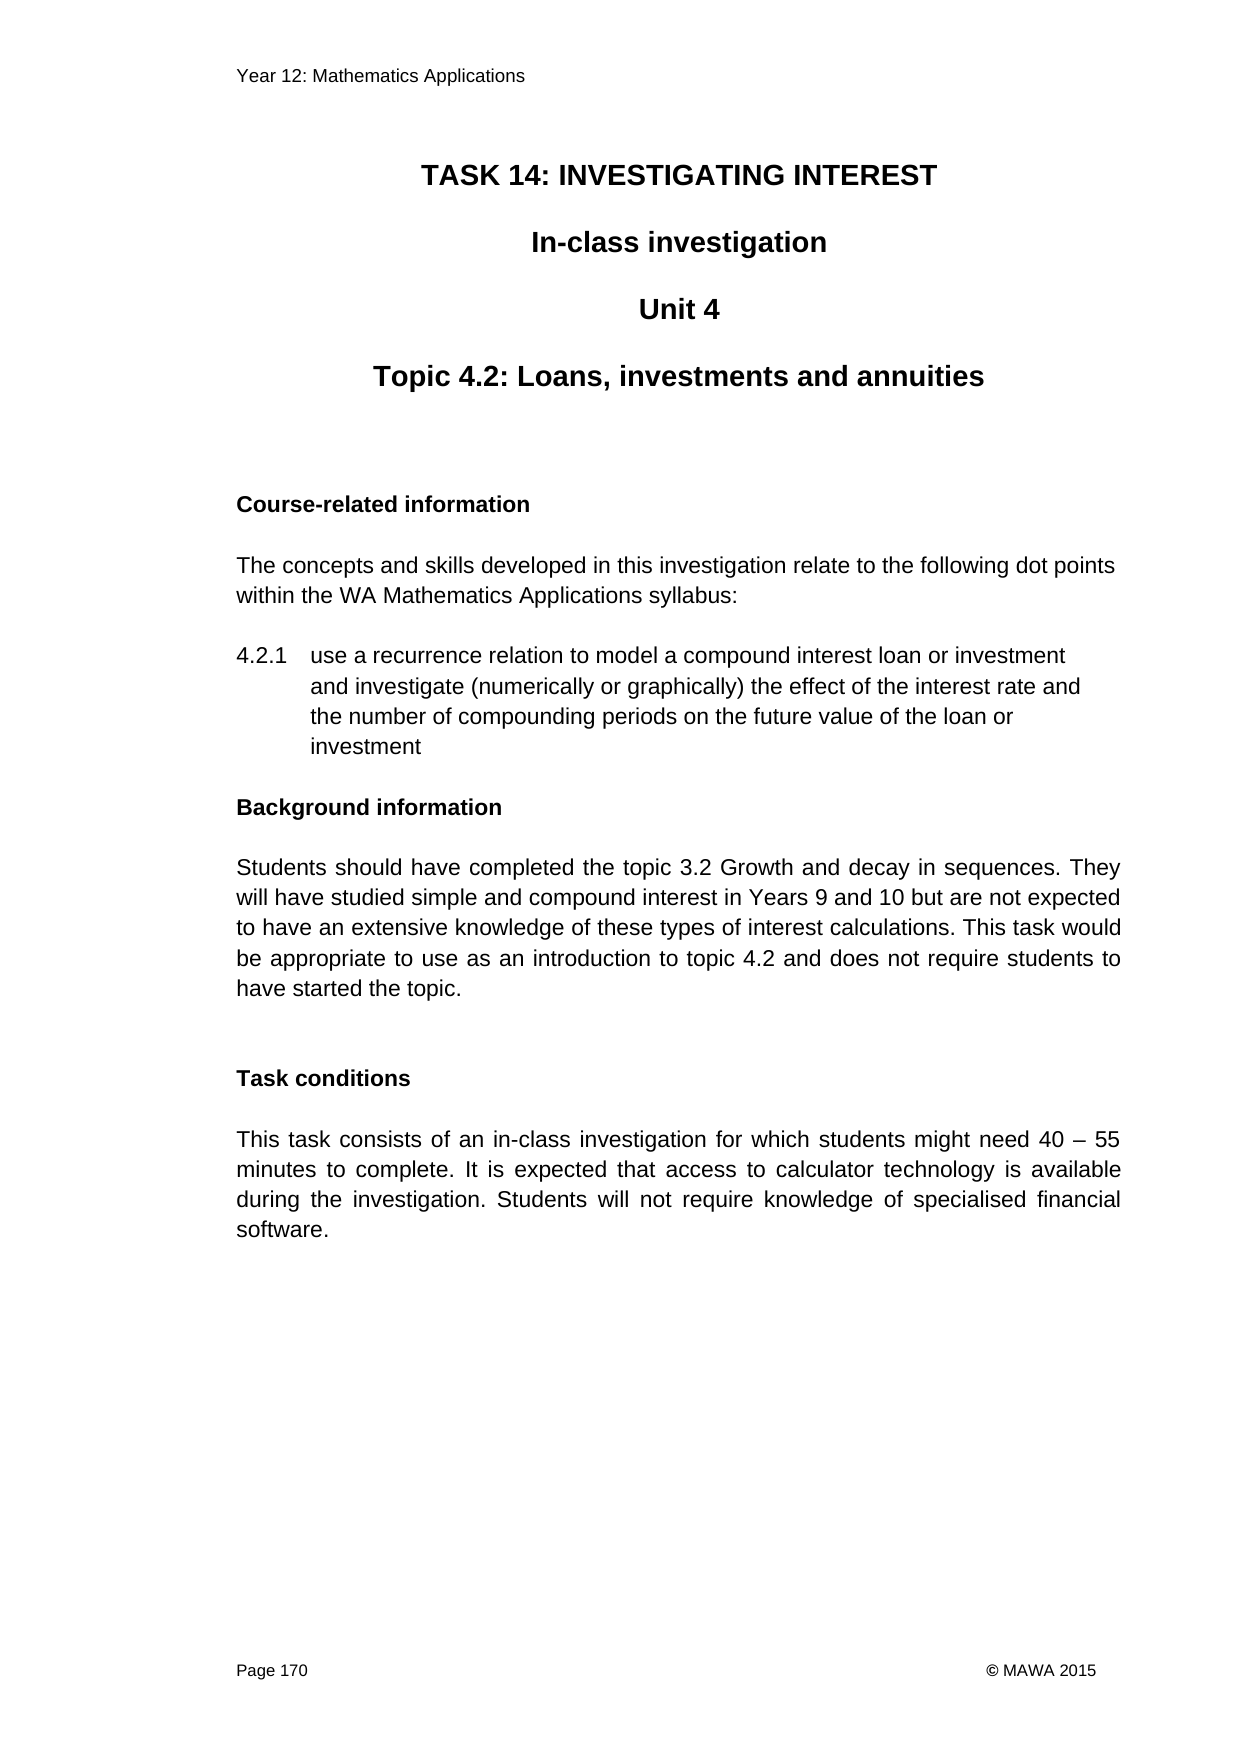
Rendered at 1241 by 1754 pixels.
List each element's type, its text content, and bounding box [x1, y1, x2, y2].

text Course-related information [236, 491, 1122, 518]
text Unit 4 [236, 292, 1122, 325]
text This task consists of an in-class investigation for which students might need 40 – 55 minutes to complete. It is expected that access to calculator technology is available during the investigation. Students will not require knowledge of specialised financial software. [236, 1126, 1122, 1243]
text Task conditions [236, 1065, 1122, 1092]
text Background information [236, 793, 1122, 820]
text TASK 14: INVESTIGATING INTEREST [236, 158, 1122, 191]
text Topic 4.2: Loans, investments and annuities [236, 359, 1122, 392]
text Students should have completed the topic 3.2 Growth and decay in sequences. They will have studied simple and compound interest in Years 9 and 10 but are not expected to have an extensive knowledge of these types of interest calculations. This task would be appropriate to use as an introduction to topic 4.2 and does not require students to have started the topic. [236, 854, 1122, 1001]
text In-class investigation [236, 225, 1122, 258]
text 4.2.1 use a recurrence relation to model a compound interest loan or investment and investigate (numerically or graphically) the effect of the interest rate and the number of compounding periods on the future value of the loan or investment [236, 642, 1109, 759]
text The concepts and skills developed in this investigation relate to the following dot points within the WA Mathematics Applications syllabus: [236, 552, 1122, 608]
